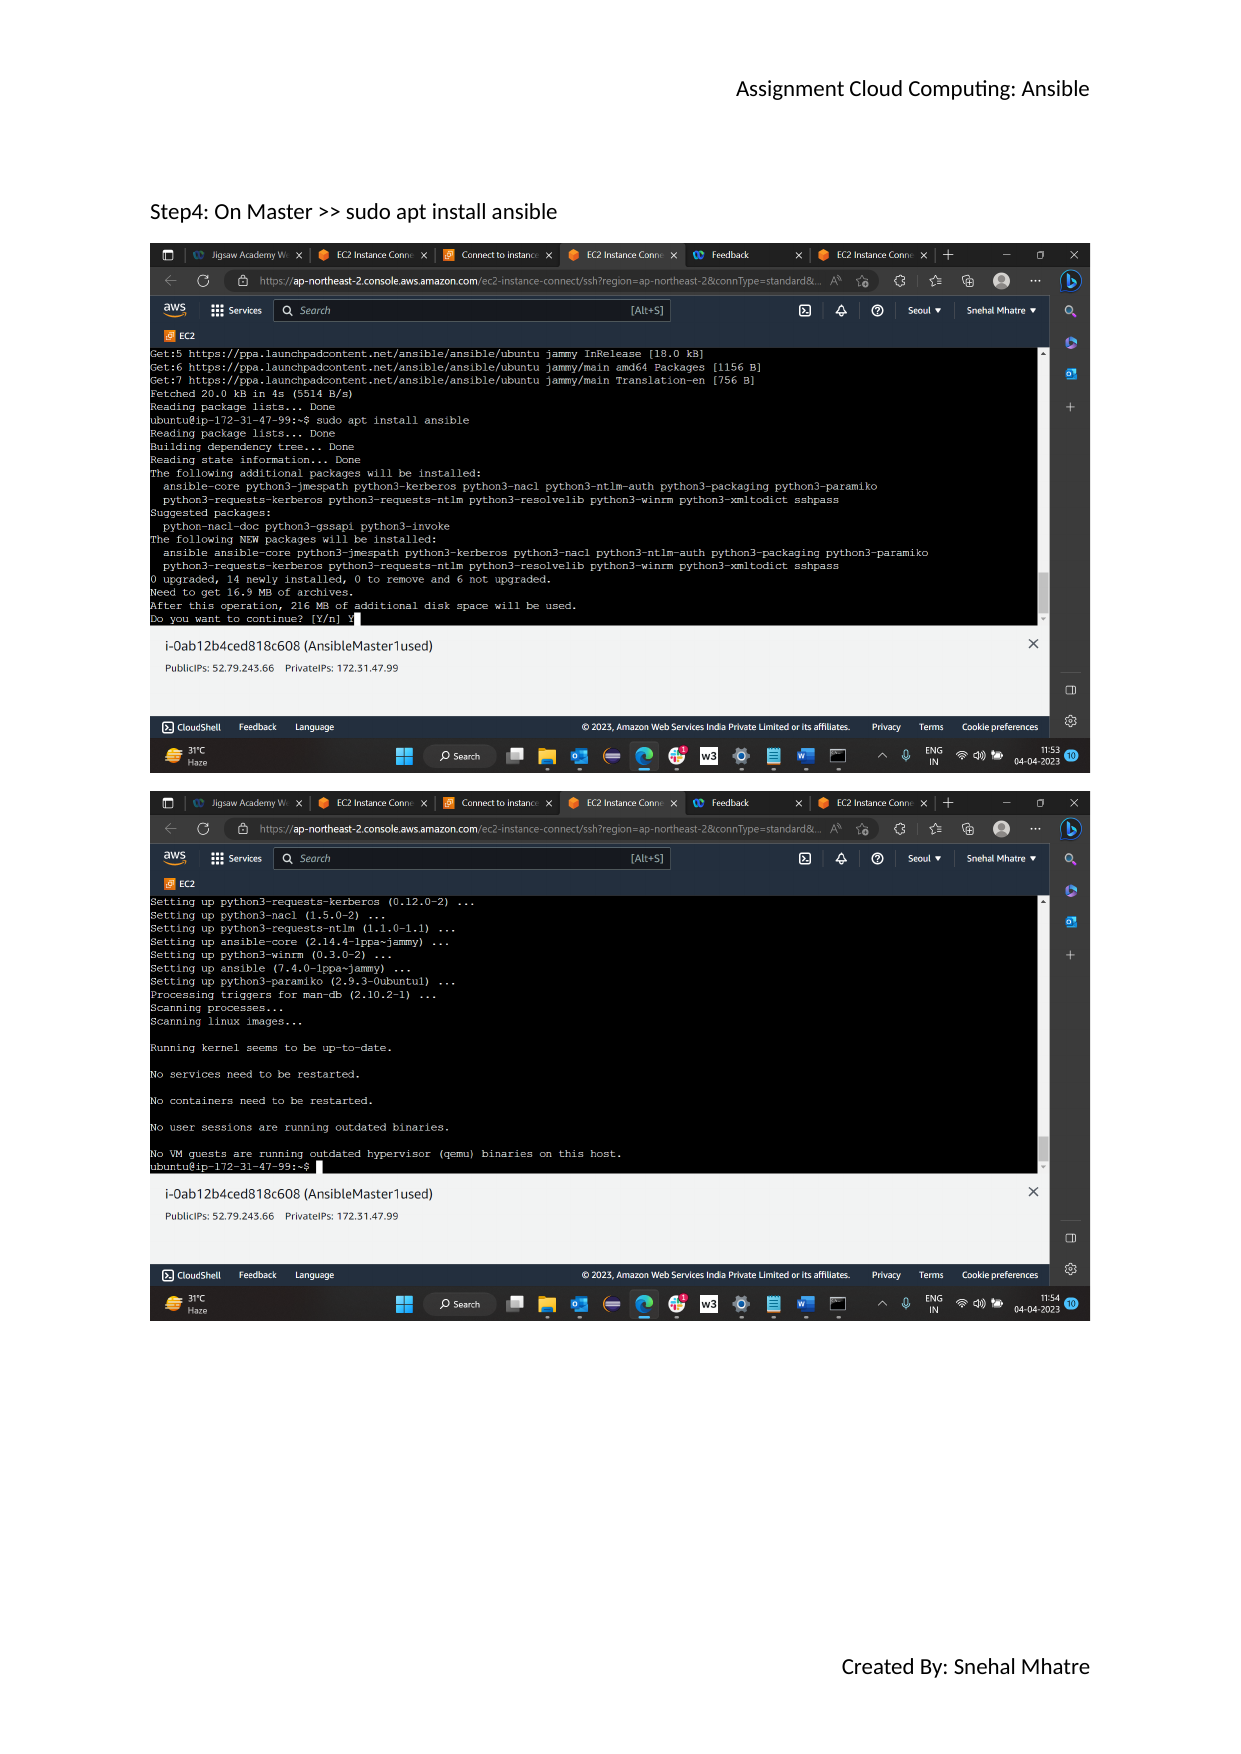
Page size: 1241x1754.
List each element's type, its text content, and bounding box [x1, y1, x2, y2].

picture [150, 243, 1091, 773]
picture [150, 791, 1091, 1321]
text Step4: On Master >> sudo apt install ansible [150, 197, 1090, 225]
